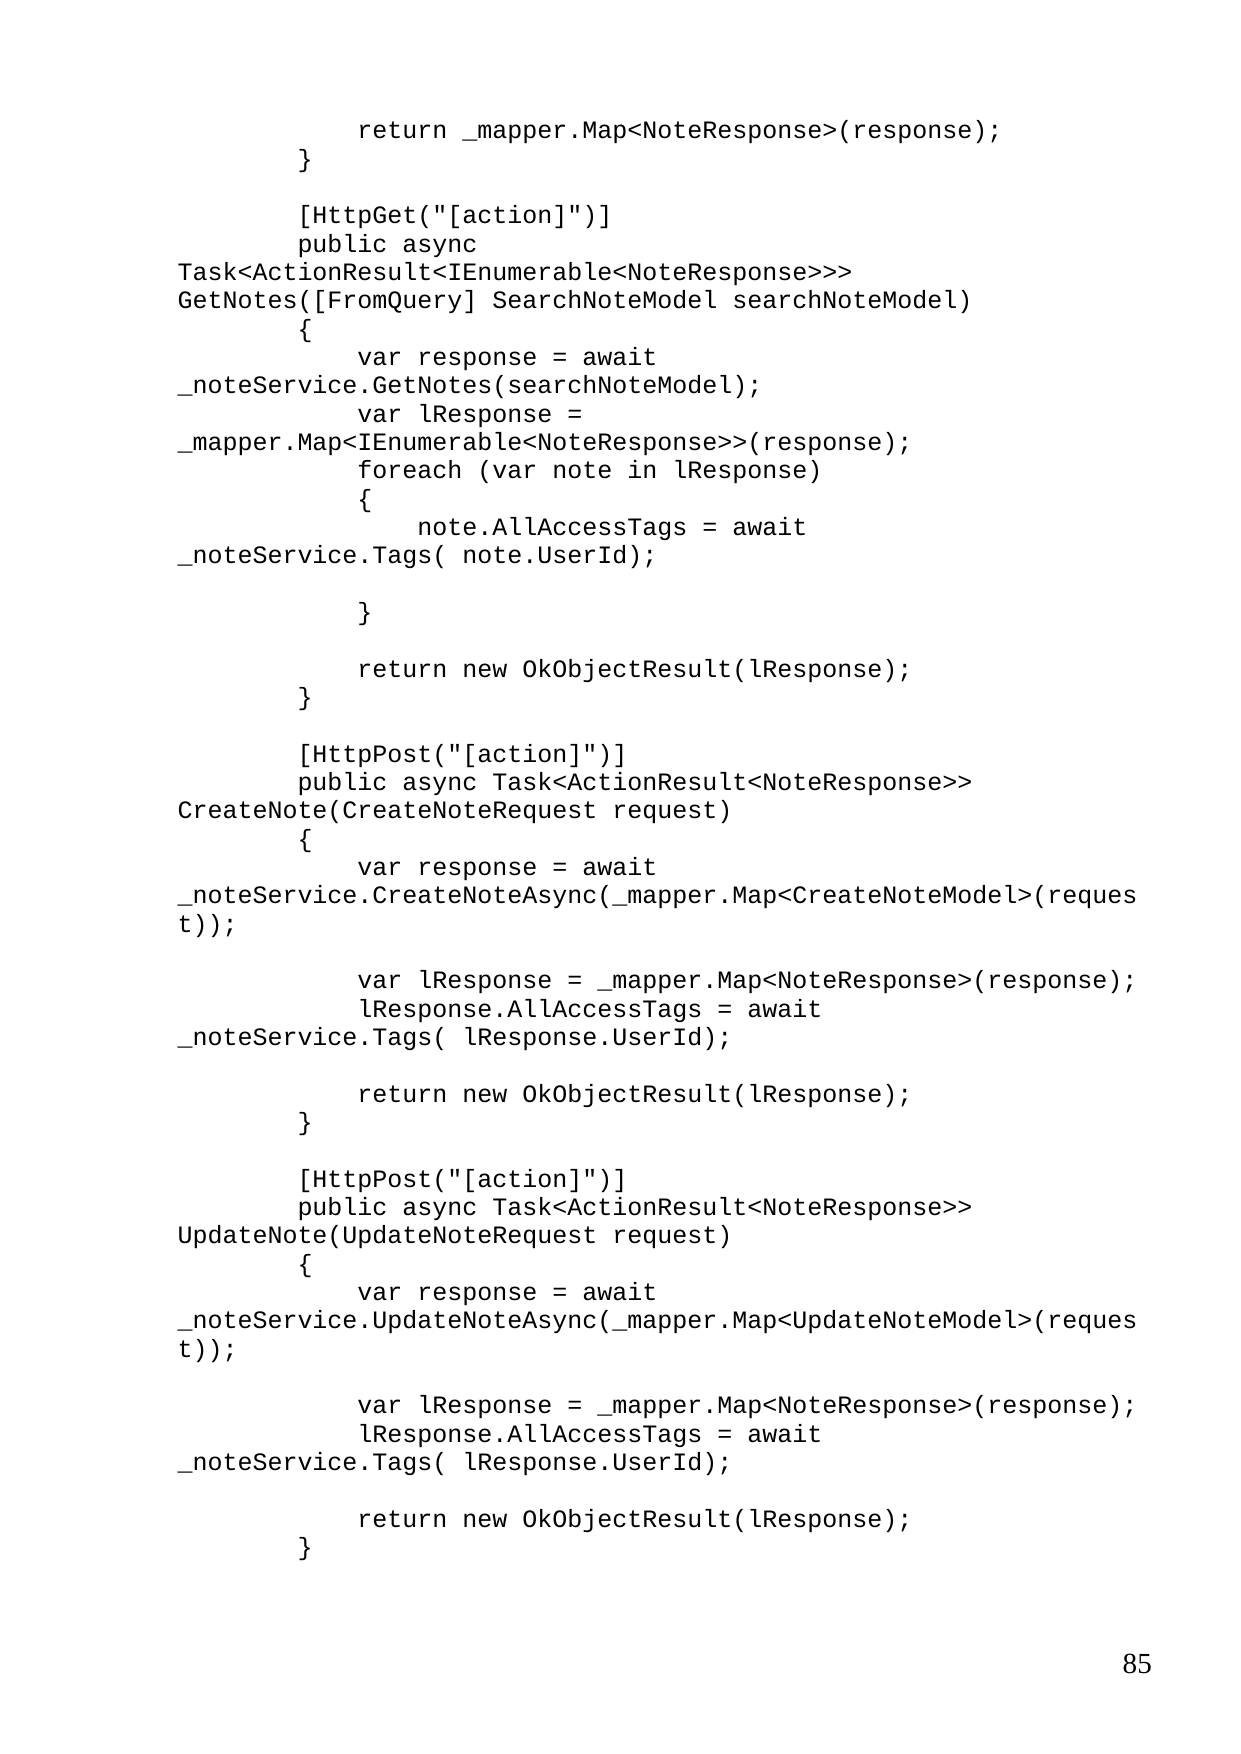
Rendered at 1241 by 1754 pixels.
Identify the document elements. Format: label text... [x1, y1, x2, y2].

text var lResponse = _mapper.Map<NoteResponse>(response); [177, 1393, 1152, 1421]
text } [177, 146, 1152, 175]
text { [177, 316, 1152, 345]
text var lResponse = _mapper.Map<IEnumerable<NoteResponse>>(response); [177, 401, 1152, 458]
text foreach (var note in lResponse) [177, 458, 1152, 486]
text { [177, 1251, 1152, 1280]
text var lResponse = _mapper.Map<NoteResponse>(response); [177, 968, 1152, 996]
text var response = await _noteService.CreateNoteAsync(_mapper.Map<CreateNoteModel>(request)); [177, 855, 1152, 940]
text public async Task<ActionResult<NoteResponse>> CreateNote(CreateNoteRequest request) [177, 770, 1152, 826]
text var response = await _noteService.UpdateNoteAsync(_mapper.Map<UpdateNoteModel>(request)); [177, 1280, 1152, 1365]
text { [177, 826, 1152, 855]
text return new OkObjectResult(lResponse); [177, 1506, 1152, 1535]
text [HttpPost("[action]")] [177, 1166, 1152, 1195]
text note.AllAccessTags = await _noteService.Tags( note.UserId); [177, 515, 1152, 571]
text } [177, 600, 1152, 628]
text } [177, 1535, 1152, 1563]
text public async Task<ActionResult<NoteResponse>> UpdateNote(UpdateNoteRequest request) [177, 1195, 1152, 1251]
text } [177, 685, 1152, 713]
text [HttpPost("[action]")] [177, 741, 1152, 770]
text var response = await _noteService.GetNotes(searchNoteModel); [177, 345, 1152, 401]
text public async Task<ActionResult<IEnumerable<NoteResponse>>> GetNotes([FromQuery] SearchNoteModel searchNoteModel) [177, 231, 1152, 316]
text [HttpGet("[action]")] [177, 203, 1152, 231]
text return _mapper.Map<NoteResponse>(response); [177, 118, 1152, 146]
text } [177, 1110, 1152, 1138]
text return new OkObjectResult(lResponse); [177, 656, 1152, 685]
text return new OkObjectResult(lResponse); [177, 1081, 1152, 1110]
text { [177, 486, 1152, 515]
text lResponse.AllAccessTags = await _noteService.Tags( lResponse.UserId); [177, 996, 1152, 1053]
text lResponse.AllAccessTags = await _noteService.Tags( lResponse.UserId); [177, 1421, 1152, 1478]
